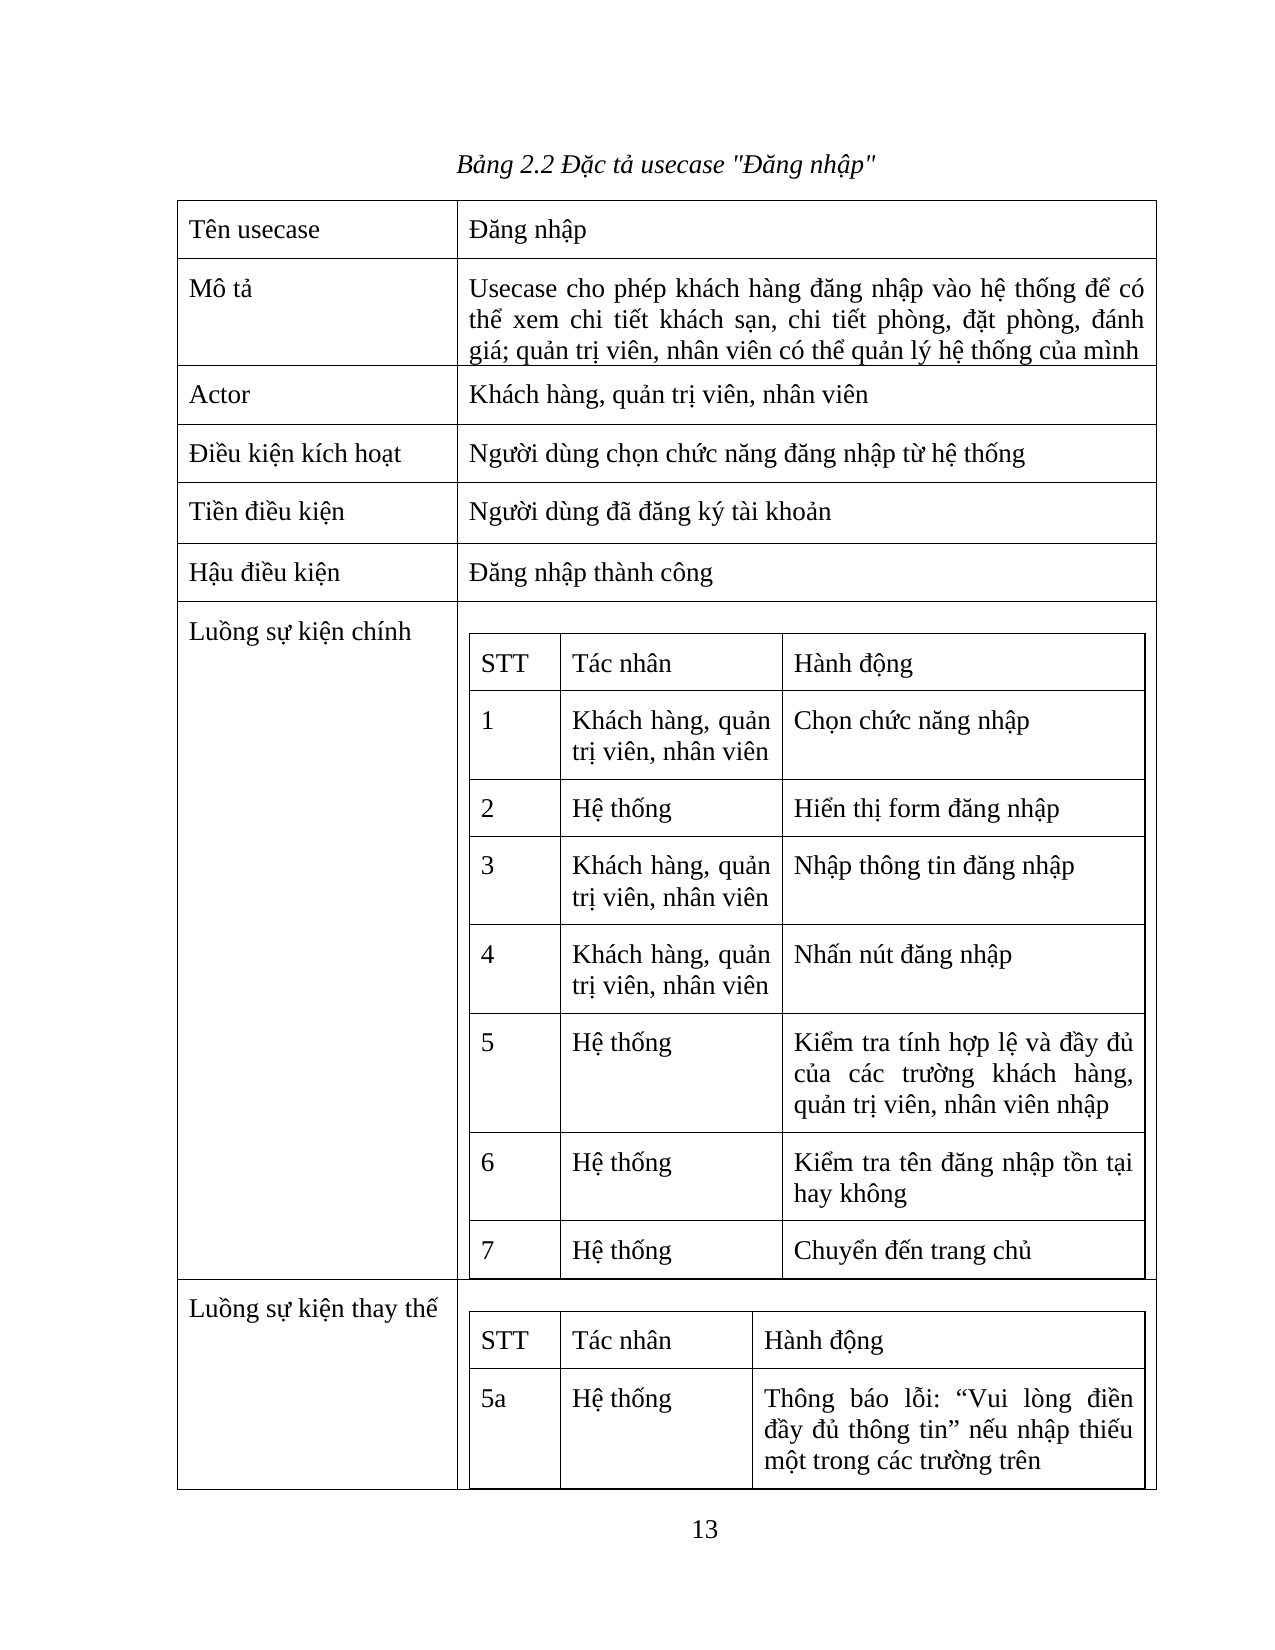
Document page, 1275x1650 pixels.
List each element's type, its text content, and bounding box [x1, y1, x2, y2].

table_cell Hậu điều kiện [178, 544, 457, 601]
table_cell Người dùng đã đăng ký tài khoản [458, 483, 1156, 543]
table_cell Người dùng chọn chức năng đăng nhập từ hệ thống [458, 425, 1156, 482]
table_cell Tiền điều kiện [178, 483, 457, 543]
table_cell Usecase cho phép khách hàng đăng nhập vào hệ thống để có thể xem chi tiết khách sạn, chi tiết phòng, đặt phòng, đánh giá; quản trị viên, nhân viên có thể quản lý hệ thống của mình [458, 259, 1156, 365]
table_cell Luồng sự kiện chính [178, 602, 457, 1279]
table_header Tên usecase [178, 201, 457, 258]
table_header Đăng nhập [458, 201, 1156, 258]
table_cell Khách hàng, quản trị viên, nhân viên [458, 366, 1156, 423]
table_cell Actor [178, 366, 457, 423]
text Bảng 2.2 Đặc tả usecase "Đăng nhập" [177, 148, 1157, 179]
table_cell Điều kiện kích hoạt [178, 425, 457, 482]
table_cell [458, 1280, 1156, 1489]
table_cell [458, 602, 1156, 1279]
table_cell Đăng nhập thành công [458, 544, 1156, 601]
table_cell Mô tả [178, 259, 457, 365]
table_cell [178, 1280, 457, 1489]
